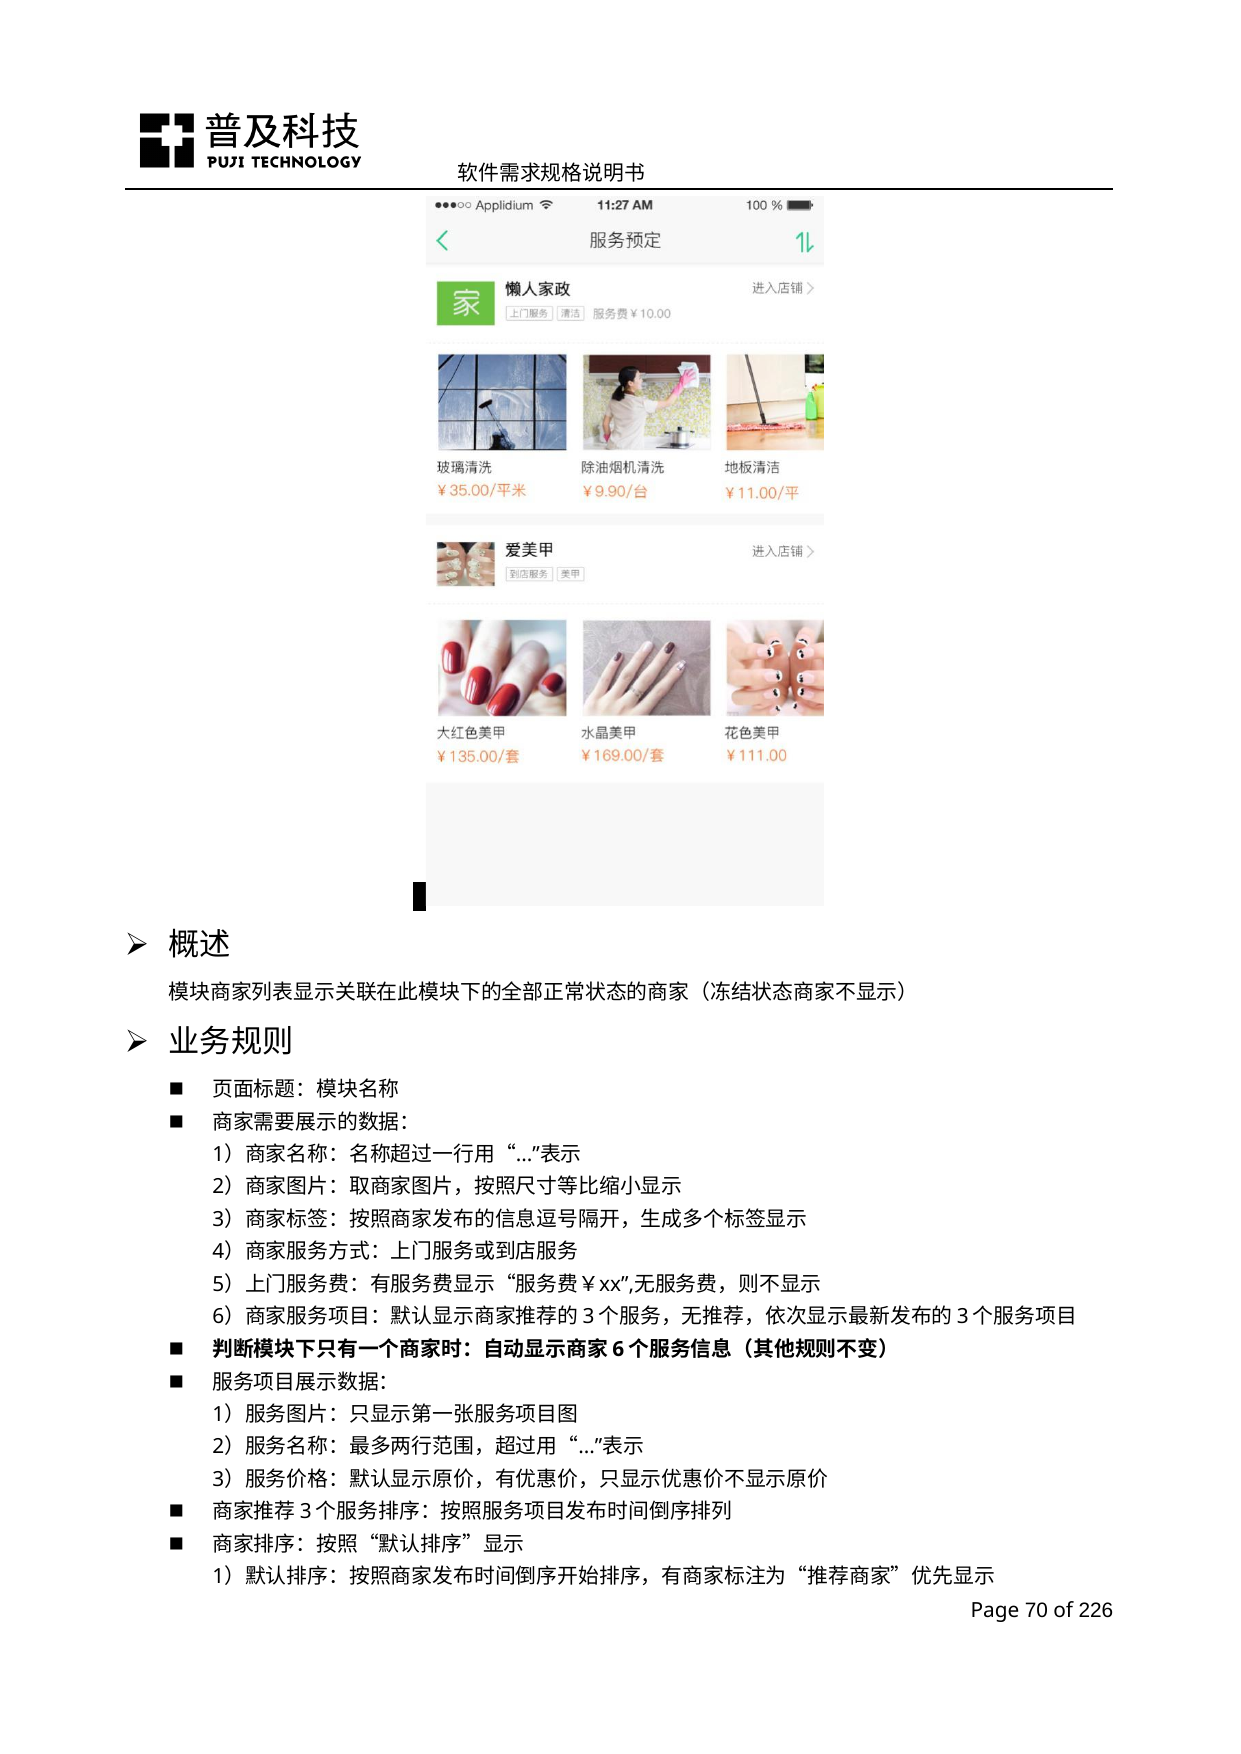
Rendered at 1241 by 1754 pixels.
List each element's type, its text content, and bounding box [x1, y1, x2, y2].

list 5）上门服务费：有服务费显示“服务费￥xx”,无服务费，则不显示 [212, 1266, 1113, 1299]
list 2）商家图片：取商家图片，按照尺寸等比缩小显示 [212, 1169, 1113, 1201]
picture [425, 196, 824, 906]
list 业务规则 [124, 1006, 1113, 1071]
list 概述 [124, 909, 1113, 974]
list 页面标题：模块名称 [168, 1071, 1113, 1104]
list 商家排序：按照“默认排序”显示 [168, 1526, 1113, 1559]
list 商家推荐3个服务排序：按照服务项目发布时间倒序排列 [168, 1494, 1113, 1526]
list 6）商家服务项目：默认显示商家推荐的3个服务，无推荐，依次显示最新发布的3个服务项目 [212, 1299, 1113, 1331]
list 服务项目展示数据： [168, 1364, 1113, 1396]
list 1）默认排序：按照商家发布时间倒序开始排序，有商家标注为“推荐商家”优先显示 [212, 1559, 1113, 1591]
list 1）商家名称：名称超过一行用“...”表示 [212, 1136, 1113, 1169]
list 判断模块下只有一个商家时：自动显示商家6个服务信息（其他规则不变） [168, 1331, 1113, 1364]
picture [124, 103, 365, 180]
list 3）服务价格：默认显示原价，有优惠价，只显示优惠价不显示原价 [212, 1461, 1113, 1494]
list 模块商家列表显示关联在此模块下的全部正常状态的商家（冻结状态商家不显示） [168, 974, 1113, 1006]
list 2）服务名称：最多两行范围，超过用“...”表示 [212, 1429, 1113, 1461]
list 1）服务图片：只显示第一张服务项目图 [212, 1396, 1113, 1429]
list 3）商家标签：按照商家发布的信息逗号隔开，生成多个标签显示 [212, 1201, 1113, 1234]
list 商家需要展示的数据： [168, 1104, 1113, 1136]
list 4）商家服务方式：上门服务或到店服务 [212, 1234, 1113, 1266]
